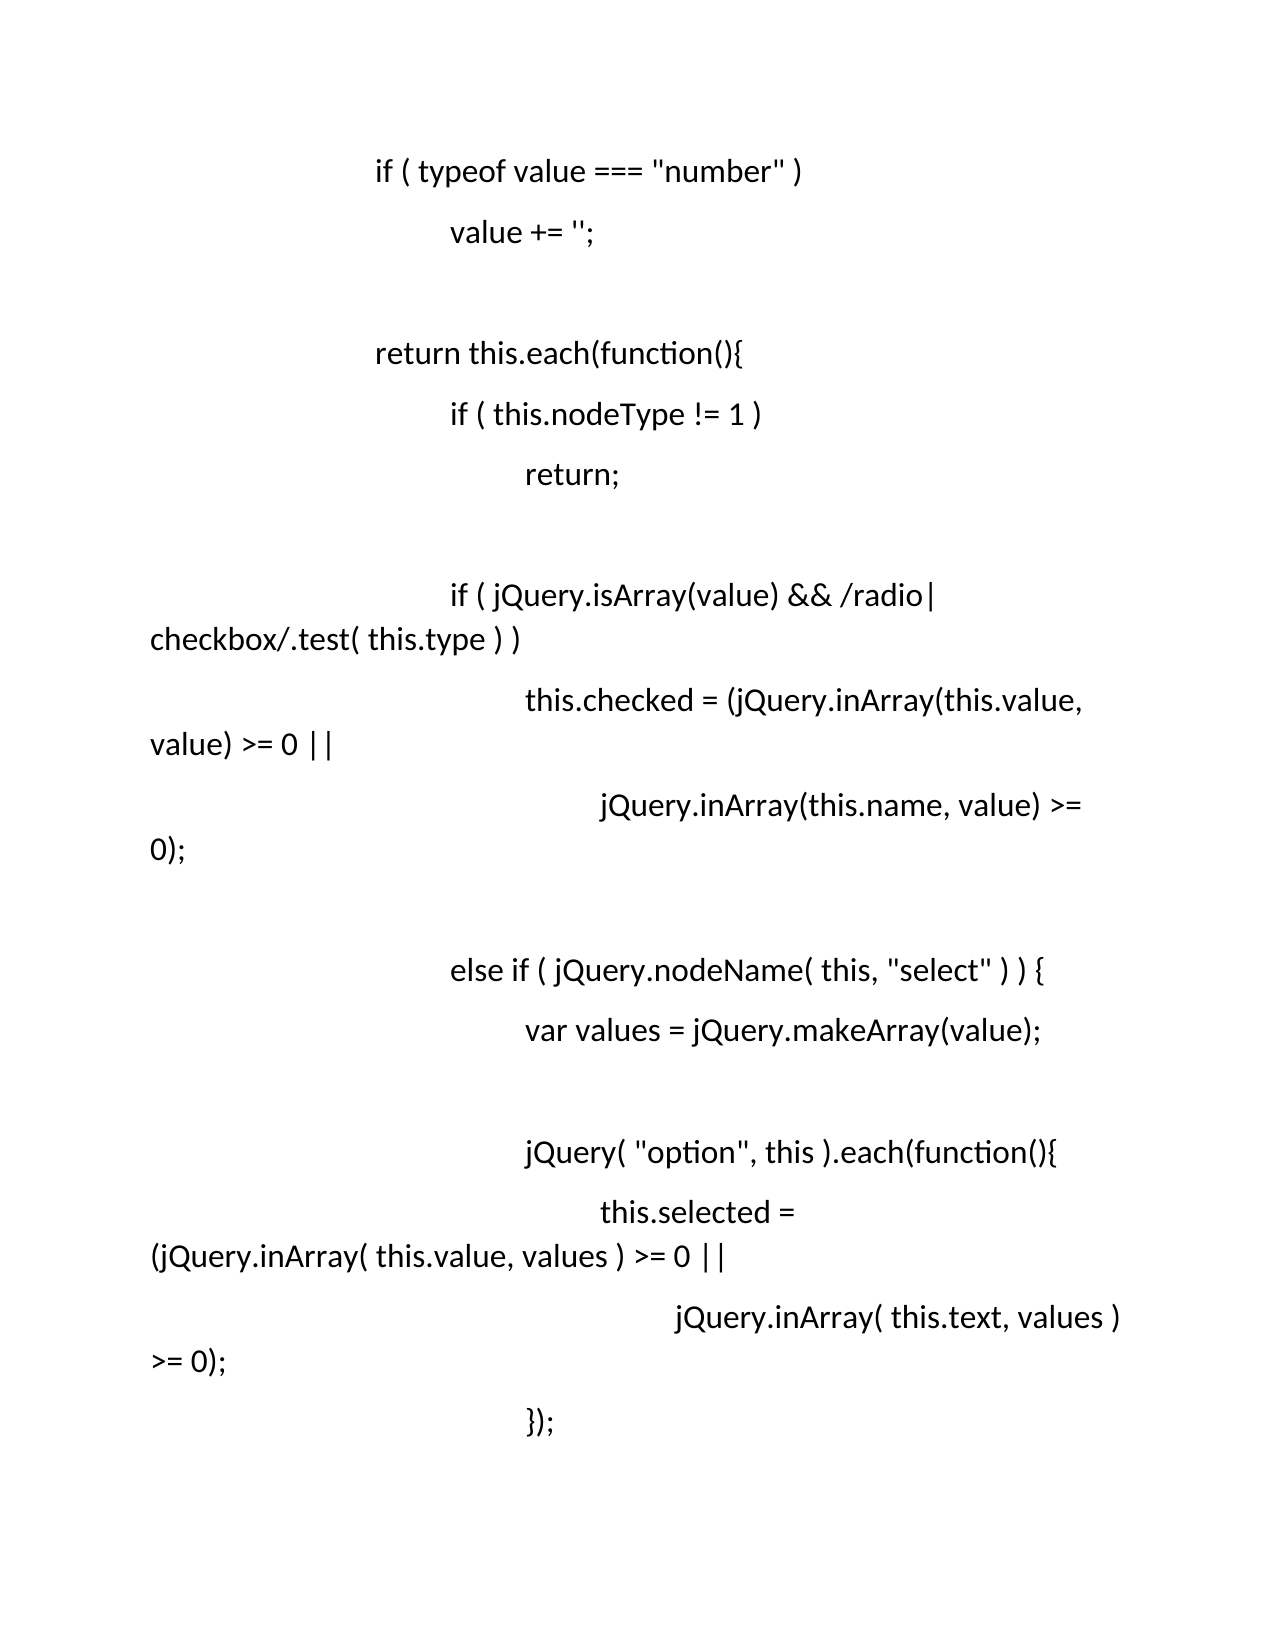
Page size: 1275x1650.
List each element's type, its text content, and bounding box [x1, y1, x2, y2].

text else if ( jQuery.nodeName( this, "select" ) ) { [150, 949, 1125, 989]
text if ( typeof value === "number" ) [150, 150, 1125, 191]
text jQuery.inArray(this.name, value) >= 0); [150, 783, 1125, 868]
text var values = jQuery.makeArray(value); [150, 1009, 1125, 1050]
text return; [150, 453, 1125, 494]
text if ( this.nodeType != 1 ) [150, 392, 1125, 433]
text return this.each(function(){ [150, 332, 1125, 373]
text this.checked = (jQuery.inArray(this.value, value) >= 0 || [150, 679, 1125, 764]
text this.selected = (jQuery.inArray( this.value, values ) >= 0 || [150, 1191, 1125, 1276]
text }); [150, 1400, 1125, 1441]
text jQuery( "option", this ).each(function(){ [150, 1131, 1125, 1171]
text if ( jQuery.isArray(value) && /radio|checkbox/.test( this.type ) ) [150, 574, 1125, 659]
text value += ''; [150, 211, 1125, 251]
text jQuery.inArray( this.text, values ) >= 0); [150, 1296, 1125, 1381]
